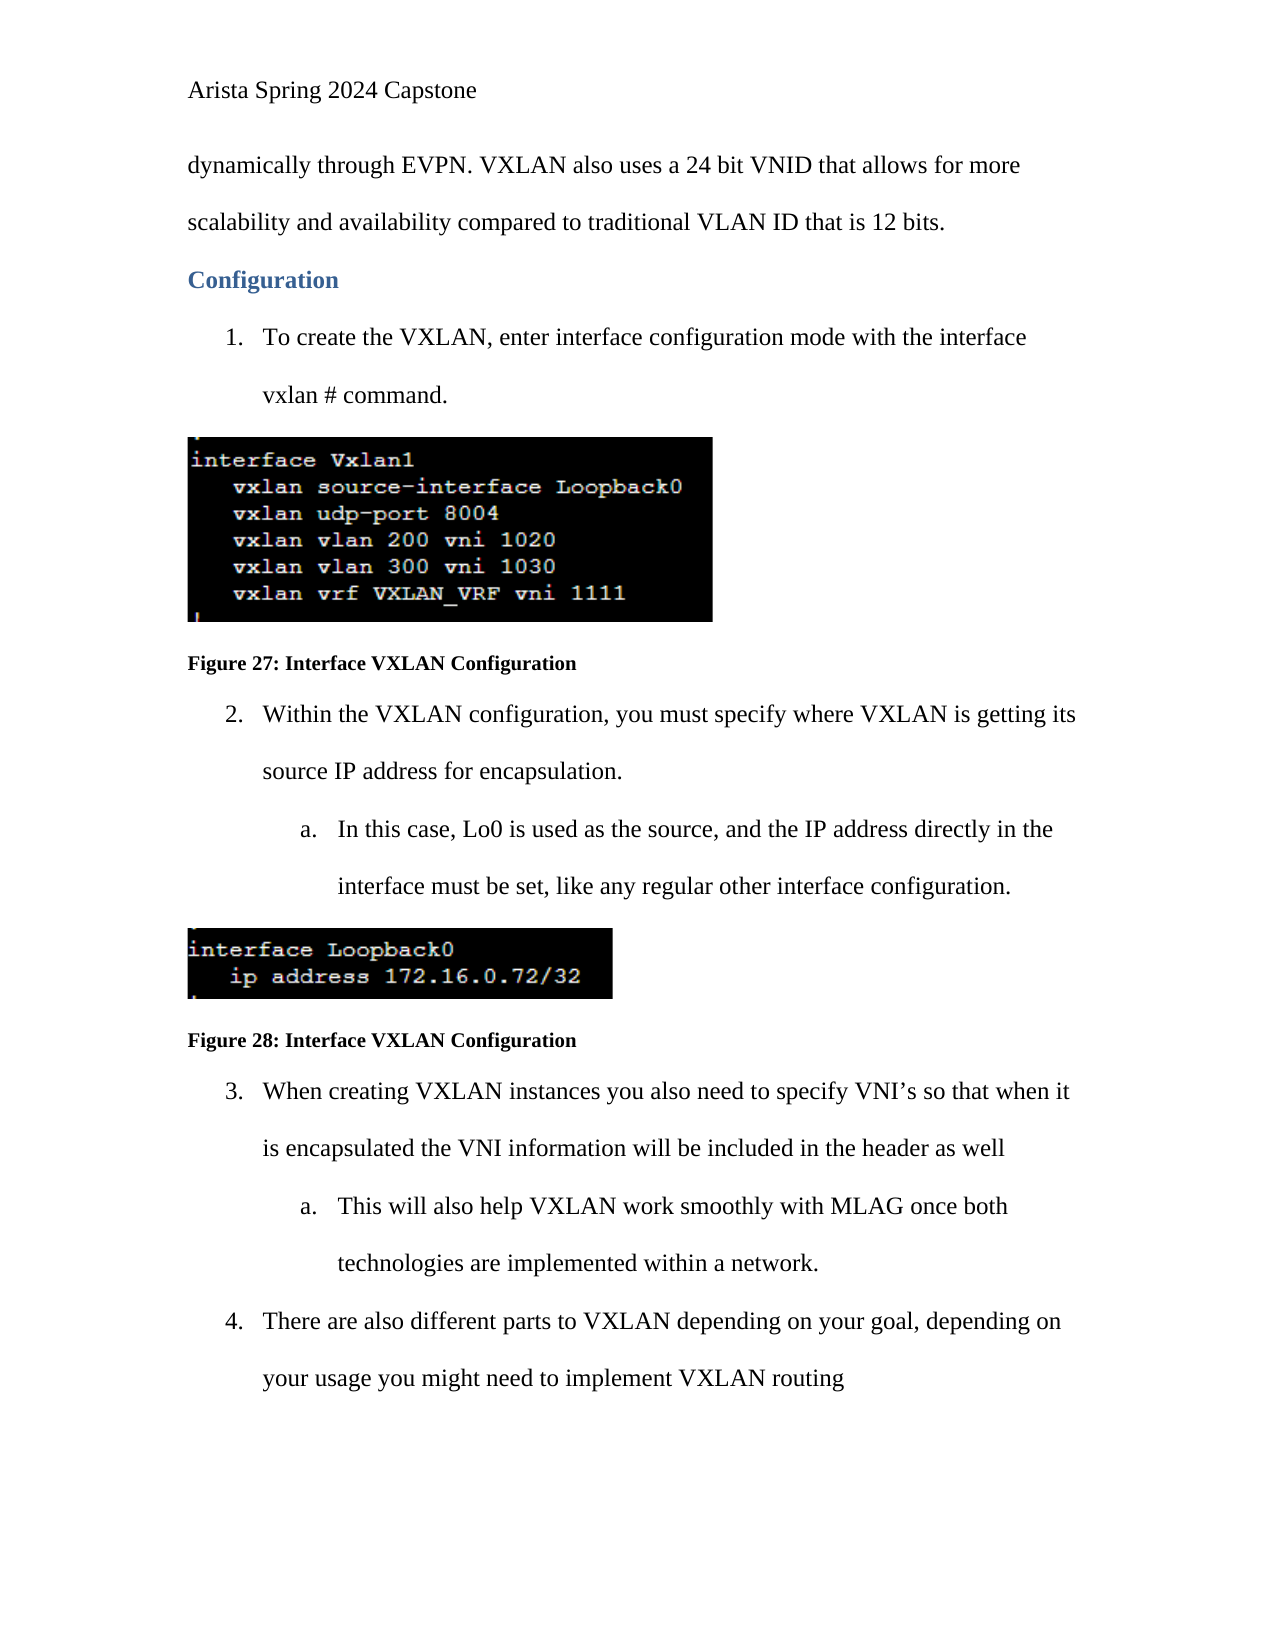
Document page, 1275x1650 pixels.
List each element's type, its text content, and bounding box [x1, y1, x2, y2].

list When creating VXLAN instances you also need to specify VNI’s so that when it is encapsulated the VNI information will be included in the header as well [225, 1076, 1087, 1162]
list In this case, Lo0 is used as the source, and the IP address directly in the interface must be set, like any regular other interface configuration. [300, 814, 1087, 900]
list There are also different parts to VXLAN depending on your goal, depending on your usage you might need to implement VXLAN routing [225, 1306, 1087, 1392]
list To create the VXLAN, enter interface configuration mode with the interface vxlan # command. [225, 322, 1087, 409]
subtitle Configuration [187, 265, 1087, 294]
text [187, 150, 1087, 236]
list This will also help VXLAN work smoothly with MLAG once both technologies are implemented within a network. [300, 1191, 1087, 1277]
text Figure 27: Interface VXLAN Configuration [187, 651, 1087, 675]
text Figure 28: Interface VXLAN Configuration [187, 1028, 1087, 1052]
picture [187, 437, 713, 622]
picture [187, 928, 613, 999]
list Within the VXLAN configuration, you must specify where VXLAN is getting its source IP address for encapsulation. [225, 699, 1087, 785]
